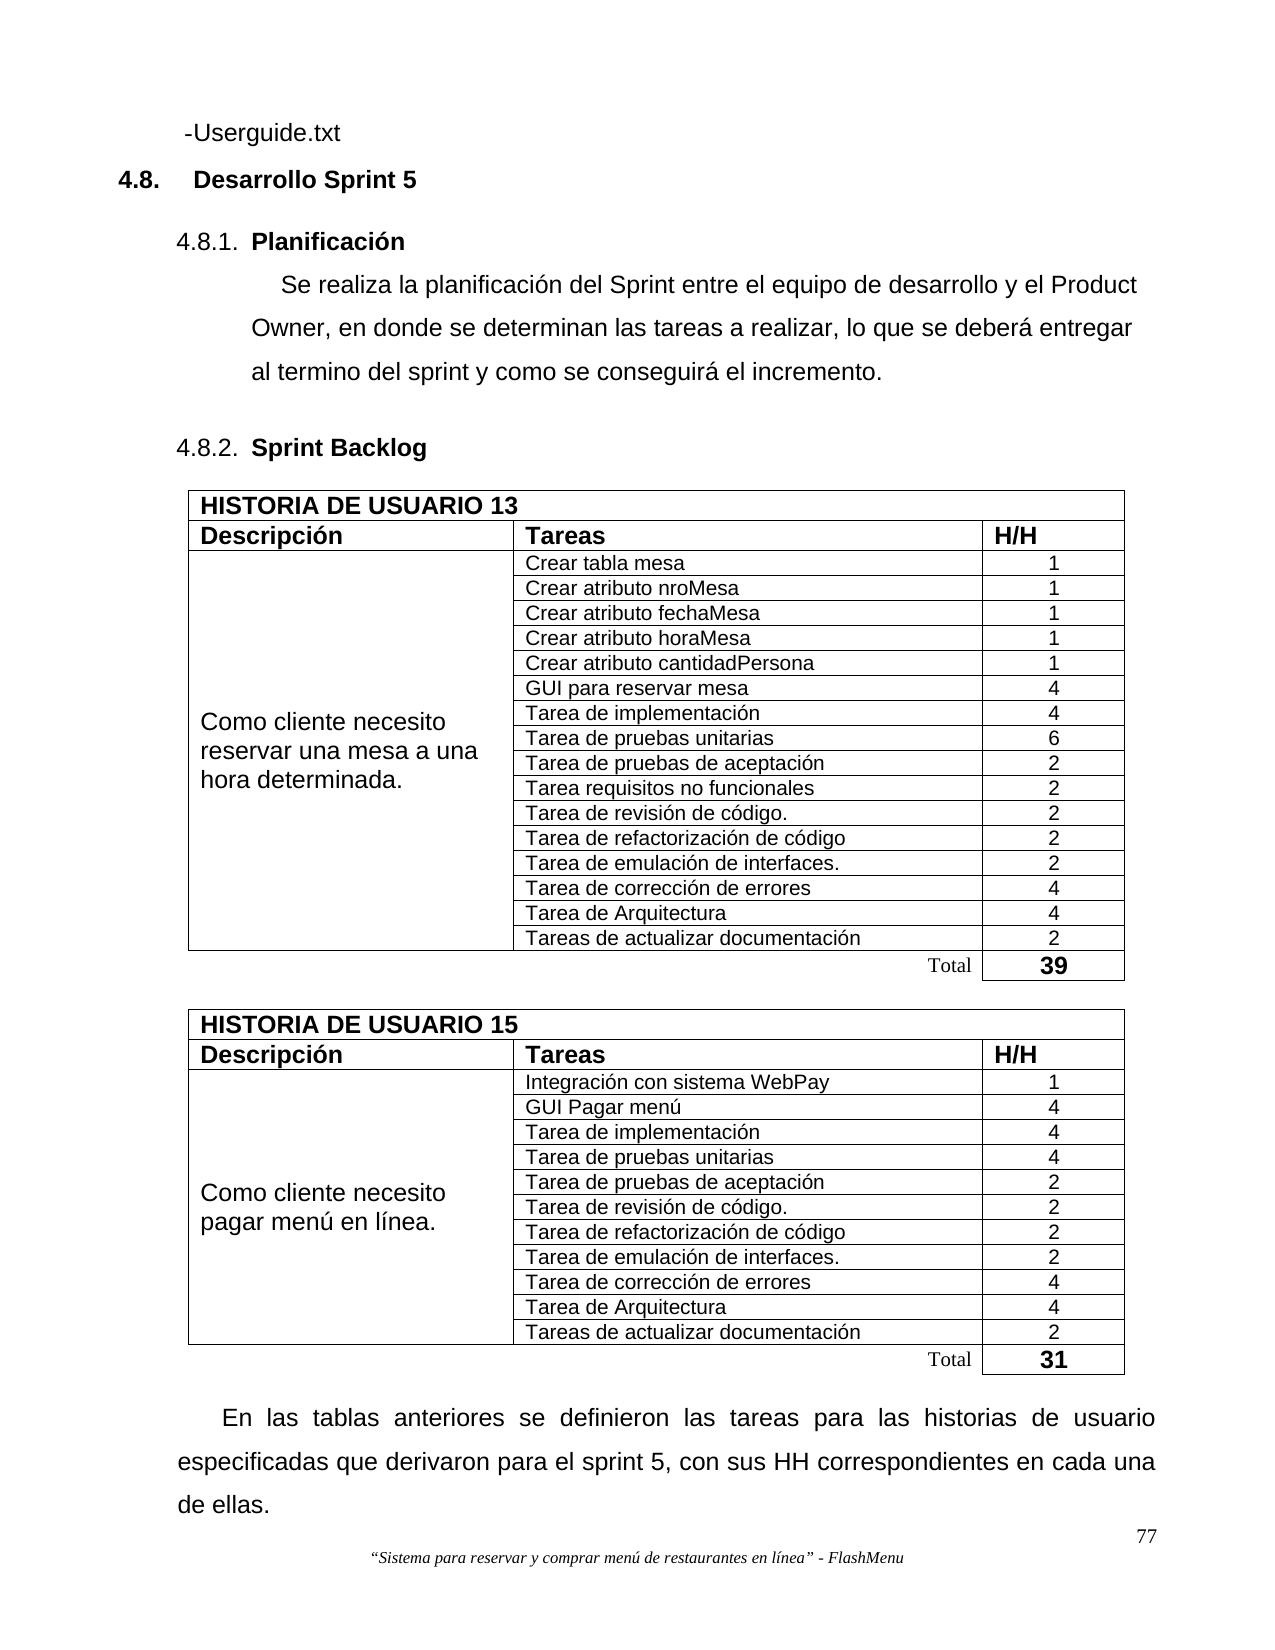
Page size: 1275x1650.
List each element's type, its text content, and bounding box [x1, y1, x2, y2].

text Se realiza la planificación del Sprint entre el equipo de desarrollo y el Product Owner, en donde se determinan las tareas a realizar, lo que se deberá entregar al termino del sprint y como se conseguirá el incremento. [251, 270, 1157, 385]
table_cell Crear atributo horaMesa [514, 626, 982, 650]
table_header HISTORIA DE USUARIO 13 [189, 491, 1124, 520]
table_cell 4 [983, 701, 1124, 725]
table_cell 2 [983, 1245, 1124, 1269]
table_cell 4 [983, 1270, 1124, 1294]
table_cell Crear atributo fechaMesa [514, 601, 982, 625]
table_cell Tarea de Arquitectura [514, 901, 982, 925]
table_cell 4 [983, 1120, 1124, 1144]
text En las tablas anteriores se definieron las tareas para las historias de usuario especificadas que derivaron para el sprint 5, con sus HH correspondientes en cada una de ellas. [177, 1403, 1157, 1518]
table_cell Tarea de corrección de errores [514, 876, 982, 900]
table_cell 2 [983, 1220, 1124, 1244]
table_header HISTORIA DE USUARIO 15 [189, 1010, 1124, 1039]
table_cell 31 [983, 1345, 1124, 1374]
table_cell 2 [983, 1170, 1124, 1194]
table_cell Tareas [514, 1040, 982, 1069]
table_cell Crear atributo nroMesa [514, 576, 982, 600]
table_cell Tarea de pruebas de aceptación [514, 751, 982, 775]
table_cell GUI Pagar menú [514, 1095, 982, 1119]
table_cell Como cliente necesito pagar menú en línea. [189, 1070, 513, 1344]
table_cell 2 [983, 751, 1124, 775]
table_cell Integración con sistema WebPay [514, 1070, 982, 1094]
table_cell 2 [983, 1320, 1124, 1344]
table_cell 1 [983, 1070, 1124, 1094]
table_cell 1 [983, 651, 1124, 675]
table_cell Tarea de pruebas unitarias [514, 1145, 982, 1169]
table_cell 1 [983, 576, 1124, 600]
table_cell Tareas de actualizar documentación [514, 1320, 982, 1344]
table_cell 1 [983, 551, 1124, 575]
table_cell Tarea de corrección de errores [514, 1270, 982, 1294]
table_cell Tarea de pruebas de aceptación [514, 1170, 982, 1194]
table_cell Tarea de pruebas unitarias [514, 726, 982, 750]
table_cell Total [189, 1345, 982, 1374]
subtitle Desarrollo Sprint 5 [118, 166, 1157, 194]
table_cell Tarea de implementación [514, 1120, 982, 1144]
table_cell Tarea de emulación de interfaces. [514, 851, 982, 875]
table_cell Tareas [514, 521, 982, 550]
subtitle Sprint Backlog [176, 433, 1157, 461]
table_cell Tarea de refactorización de código [514, 1220, 982, 1244]
table_cell Tarea requisitos no funcionales [514, 776, 982, 800]
table_cell 6 [983, 726, 1124, 750]
table_cell 2 [983, 1195, 1124, 1219]
table_cell 4 [983, 1095, 1124, 1119]
table_cell 4 [983, 1145, 1124, 1169]
table_cell 4 [983, 676, 1124, 700]
table_cell Tarea de implementación [514, 701, 982, 725]
table_cell 4 [983, 901, 1124, 925]
table_cell 2 [983, 776, 1124, 800]
table_cell Total [189, 951, 982, 979]
table_cell Tarea de revisión de código. [514, 801, 982, 825]
table_cell H/H [983, 521, 1124, 550]
table_cell Crear tabla mesa [514, 551, 982, 575]
table_cell Tarea de Arquitectura [514, 1295, 982, 1319]
table_cell Descripción [189, 1040, 513, 1069]
table_cell 2 [983, 801, 1124, 825]
subtitle Planificación [176, 227, 1157, 256]
table_cell 2 [983, 926, 1124, 950]
table_cell Tarea de emulación de interfaces. [514, 1245, 982, 1269]
table_cell 2 [983, 851, 1124, 875]
table_cell H/H [983, 1040, 1124, 1069]
table_cell Crear atributo cantidadPersona [514, 651, 982, 675]
table_cell 4 [983, 1295, 1124, 1319]
table_cell 1 [983, 626, 1124, 650]
table_cell 39 [983, 951, 1124, 979]
table_cell Tarea de refactorización de código [514, 826, 982, 850]
table_cell Descripción [189, 521, 513, 550]
table_cell Como cliente necesito reservar una mesa a una hora determinada. [189, 551, 513, 950]
table_cell GUI para reservar mesa [514, 676, 982, 700]
table_cell 1 [983, 601, 1124, 625]
list Userguide.txt [184, 118, 1157, 147]
table_cell Tarea de revisión de código. [514, 1195, 982, 1219]
table_cell 4 [983, 876, 1124, 900]
table_cell Tareas de actualizar documentación [514, 926, 982, 950]
table_cell 2 [983, 826, 1124, 850]
